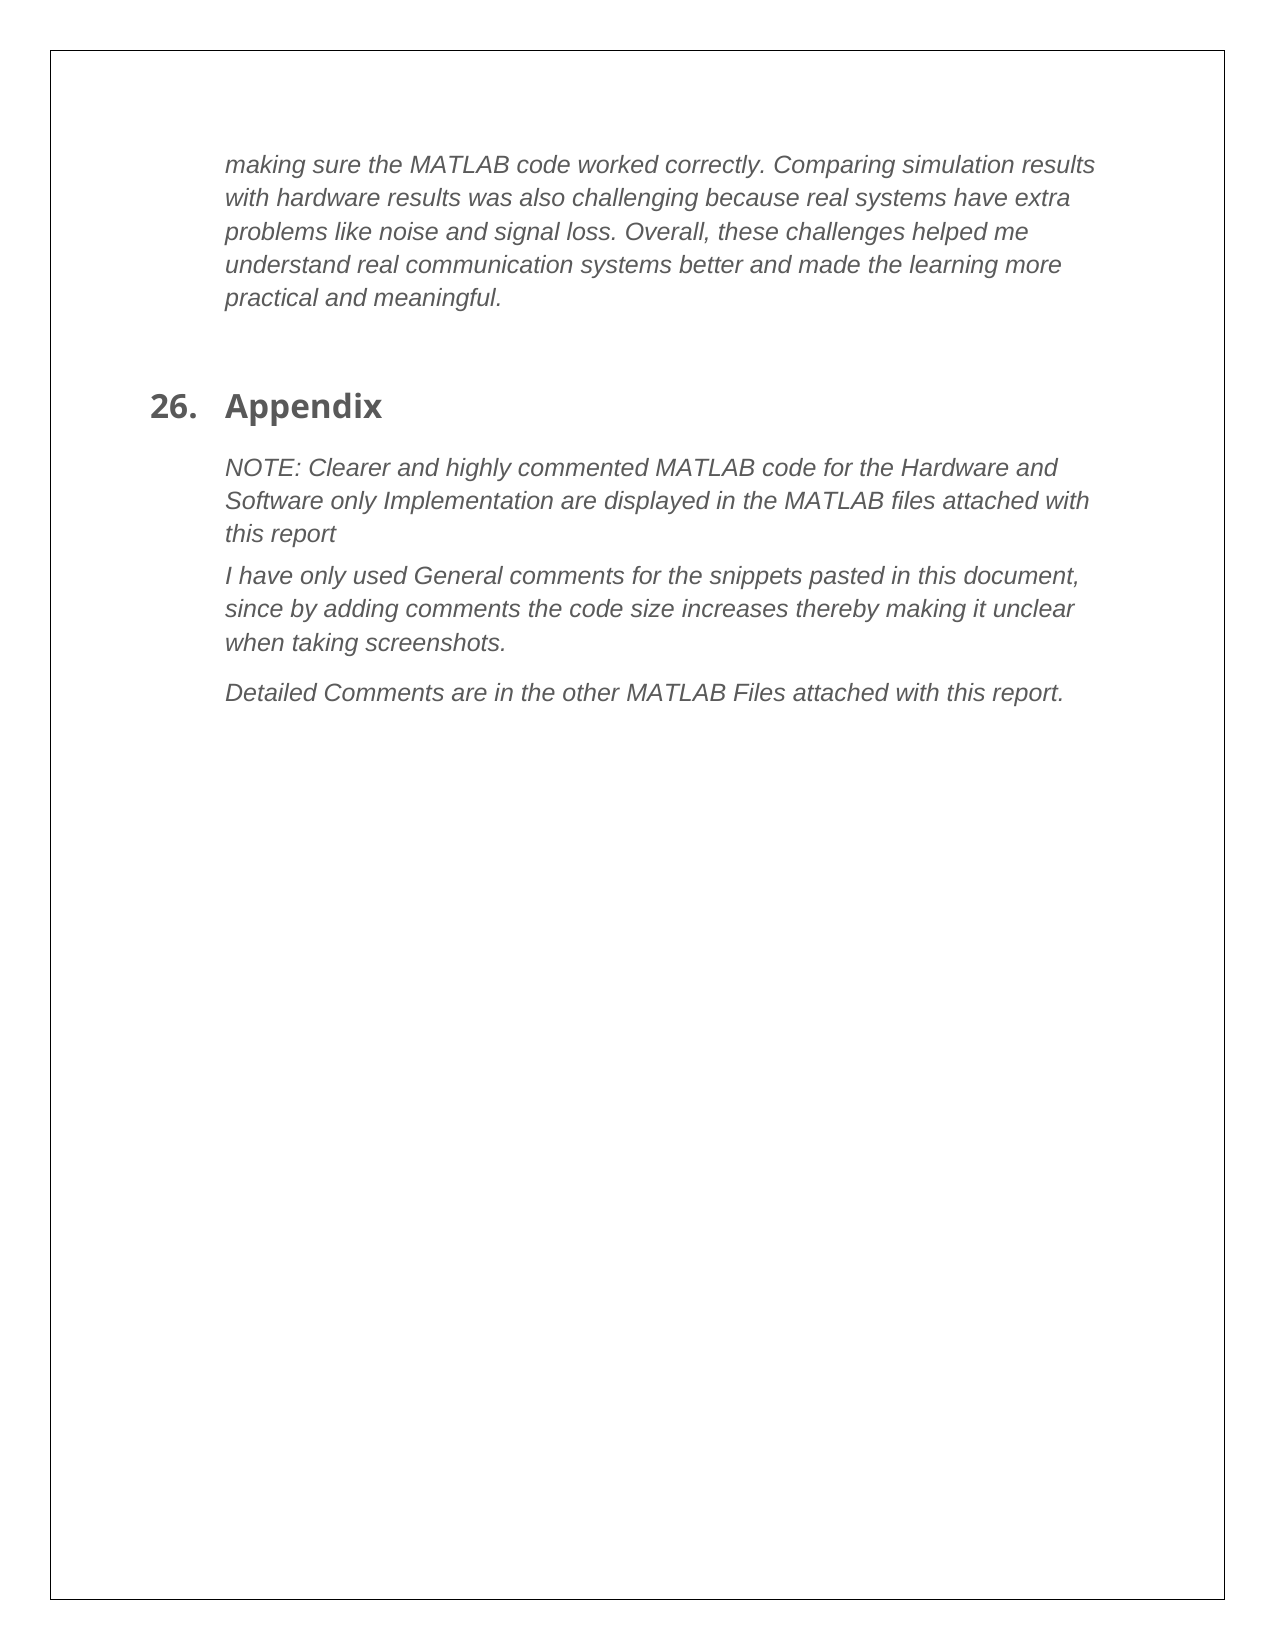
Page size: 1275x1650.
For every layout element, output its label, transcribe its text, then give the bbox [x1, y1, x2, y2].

text Detailed Comments are in the other MATLAB Files attached with this report. [225, 678, 1125, 706]
subtitle NOTE: Clearer and highly commented MATLAB code for the Hardware and Software only Implementation are displayed in the MATLAB files attached with this report [225, 453, 1125, 548]
text I have only used General comments for the snippets pasted in this document, since by adding comments the code size increases thereby making it unclear when taking screenshots. [225, 561, 1125, 656]
list Appendix [150, 383, 1125, 429]
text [225, 150, 1125, 312]
